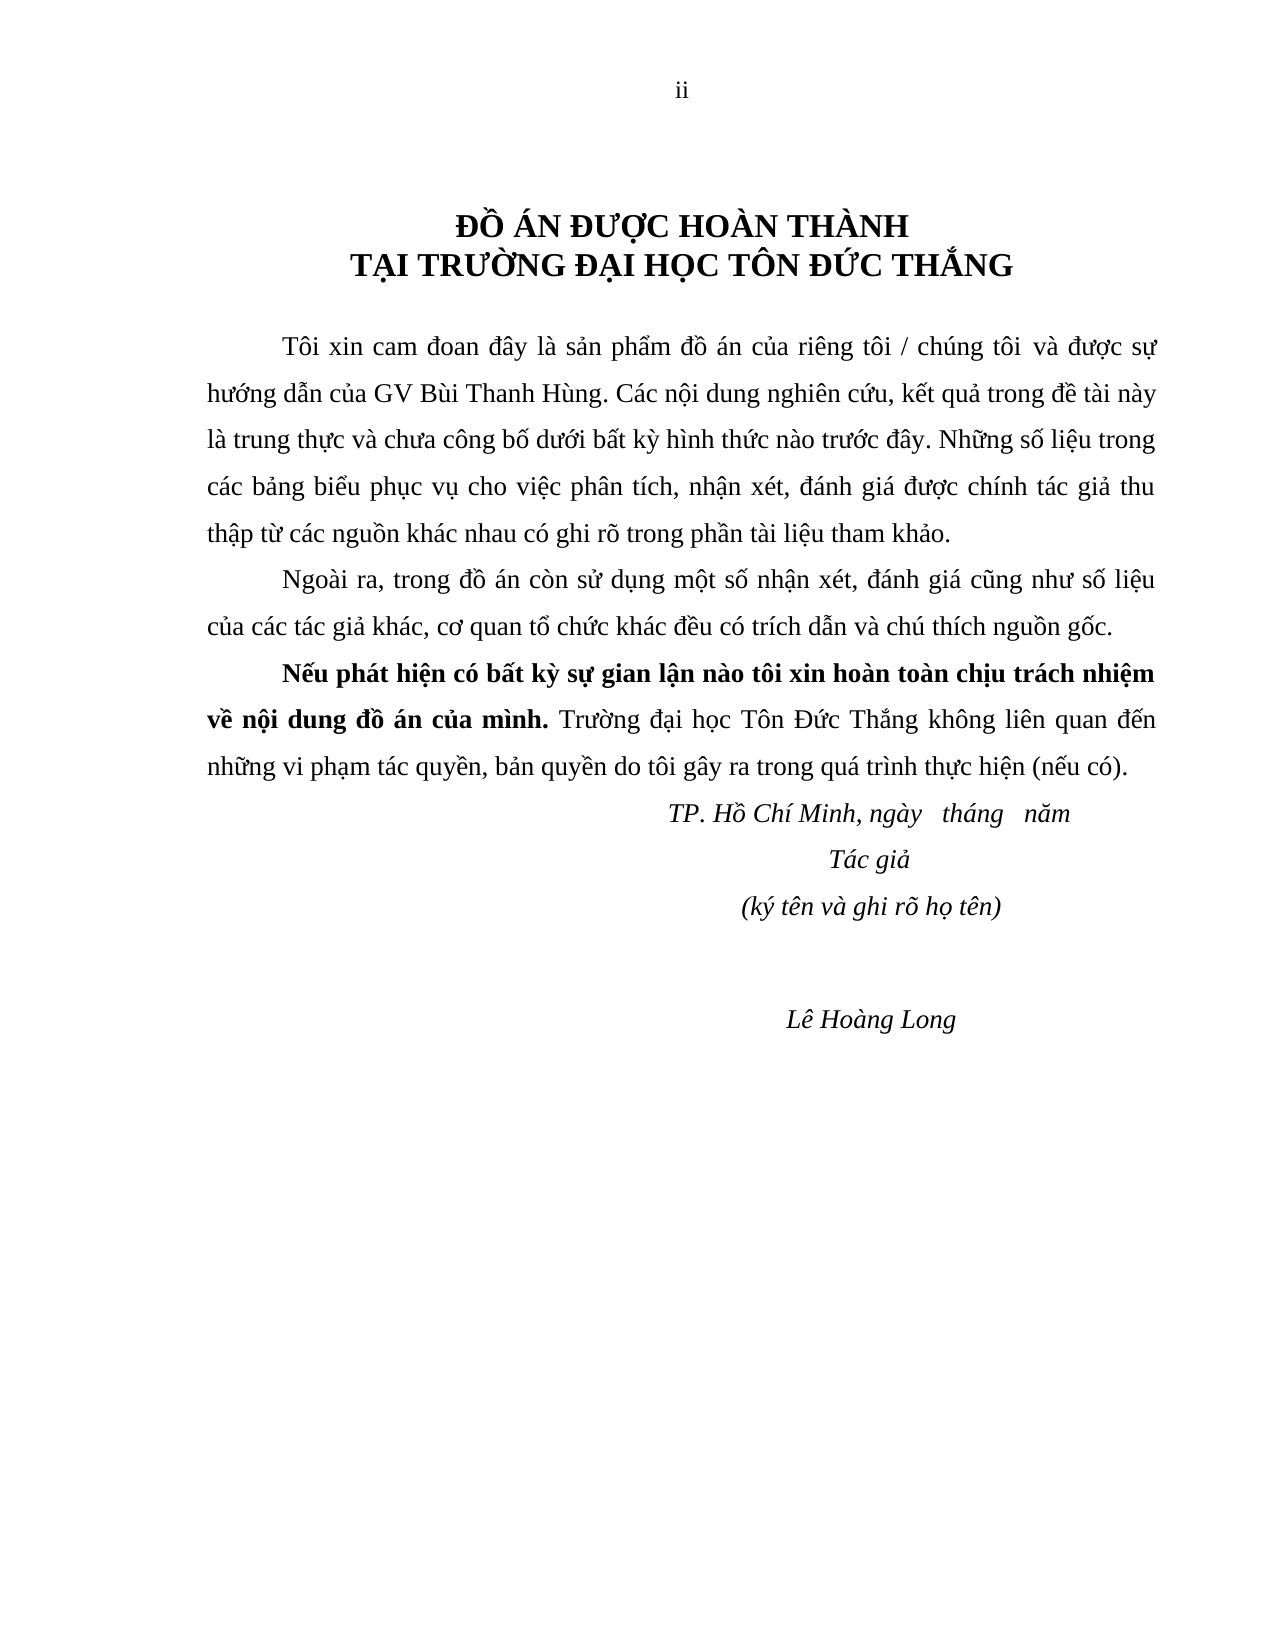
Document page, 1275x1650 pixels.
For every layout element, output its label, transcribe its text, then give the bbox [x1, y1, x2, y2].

text TP. Hồ Chí Minh, ngày tháng năm [582, 797, 1157, 828]
text Tôi xin cam đoan đây là sản phẩm đồ án của riêng tôi / chúng tôi và được sự hướng dẫn của GV Bùi Thanh Hùng. Các nội dung nghiên cứu, kết quả trong đề tài này là trung thực và chưa công bố dưới bất kỳ hình thức nào trước đây. Những số liệu trong các bảng biểu phục vụ cho việc phân tích, nhận xét, đánh giá được chính tác giả thu thập từ các nguồn khác nhau có ghi rõ trong phần tài liệu tham khảo. [207, 330, 1157, 548]
text Tác giả [582, 843, 1157, 874]
text ĐỒ ÁN ĐƯỢC HOÀN THÀNH [207, 207, 1157, 245]
text Nếu phát hiện có bất kỳ sự gian lận nào tôi xin hoàn toàn chịu trách nhiệm về nội dung đồ án của mình. Trường đại học Tôn Đức Thắng không liên quan đến những vi phạm tác quyền, bản quyền do tôi gây ra trong quá trình thực hiện (nếu có). [207, 657, 1157, 781]
text (ký tên và ghi rõ họ tên) [207, 890, 1157, 921]
text Lê Hoàng Long [207, 1003, 1157, 1034]
text Ngoài ra, trong đồ án còn sử dụng một số nhận xét, đánh giá cũng như số liệu của các tác giả khác, cơ quan tổ chức khác đều có trích dẫn và chú thích nguồn gốc. [207, 563, 1157, 641]
text TẠI TRƯỜNG ĐẠI HỌC TÔN ĐỨC THẮNG [207, 245, 1157, 283]
